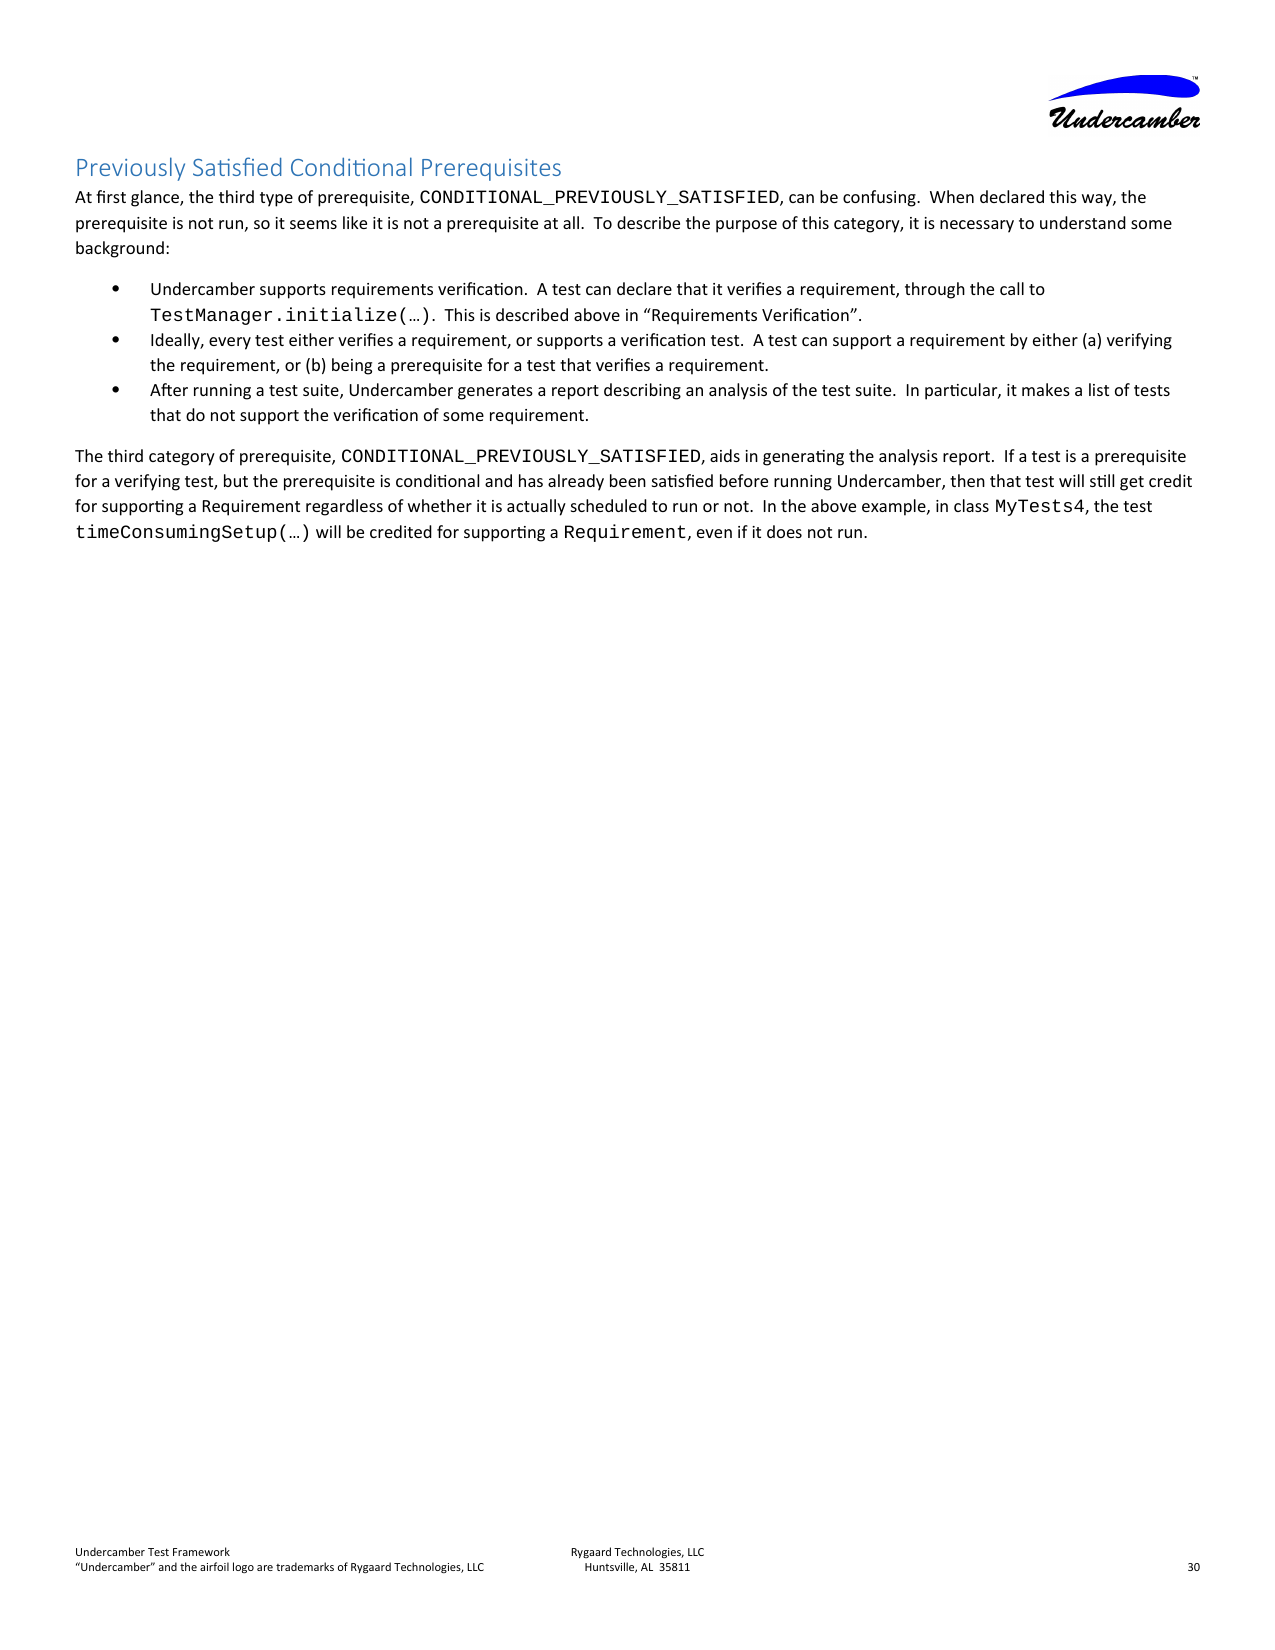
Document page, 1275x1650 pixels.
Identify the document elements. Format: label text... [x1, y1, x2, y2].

picture [1048, 75, 1200, 137]
list Ideally, every test either verifies a requirement, or supports a verification test. A test can support a requirement by either (a) verifying the requirement, or (b) being a prerequisite for a test that verifies a requirement. [112, 329, 1200, 376]
list After running a test suite, Undercamber generates a report describing an analysis of the test suite. In particular, it makes a list of tests that do not support the verification of some requirement. [112, 378, 1200, 426]
text The third category of prerequisite, CONDITIONAL_PREVIOUSLY_SATISFIED, aids in generating the analysis report. If a test is a prerequisite for a verifying test, but the prerequisite is conditional and has already been satisfied before running Undercamber, then that test will still get credit for supporting a Requirement regardless of whether it is actually scheduled to run or not. In the above example, in class MyTests4, the test timeConsumingSetup(…) will be credited for supporting a Requirement, even if it does not run. [75, 444, 1200, 544]
subtitle Previously Satisfied Conditional Prerequisites [75, 150, 1200, 183]
list Undercamber supports requirements verification. A test can declare that it verifies a requirement, through the call to TestManager.initialize(…). This is described above in “Requirements Verification”. [112, 277, 1200, 327]
text At first glance, the third type of prerequisite, CONDITIONAL_PREVIOUSLY_SATISFIED, can be confusing. When declared this way, the prerequisite is not run, so it seems like it is not a prerequisite at all. To describe the purpose of this category, it is necessary to understand some background: [75, 186, 1200, 259]
